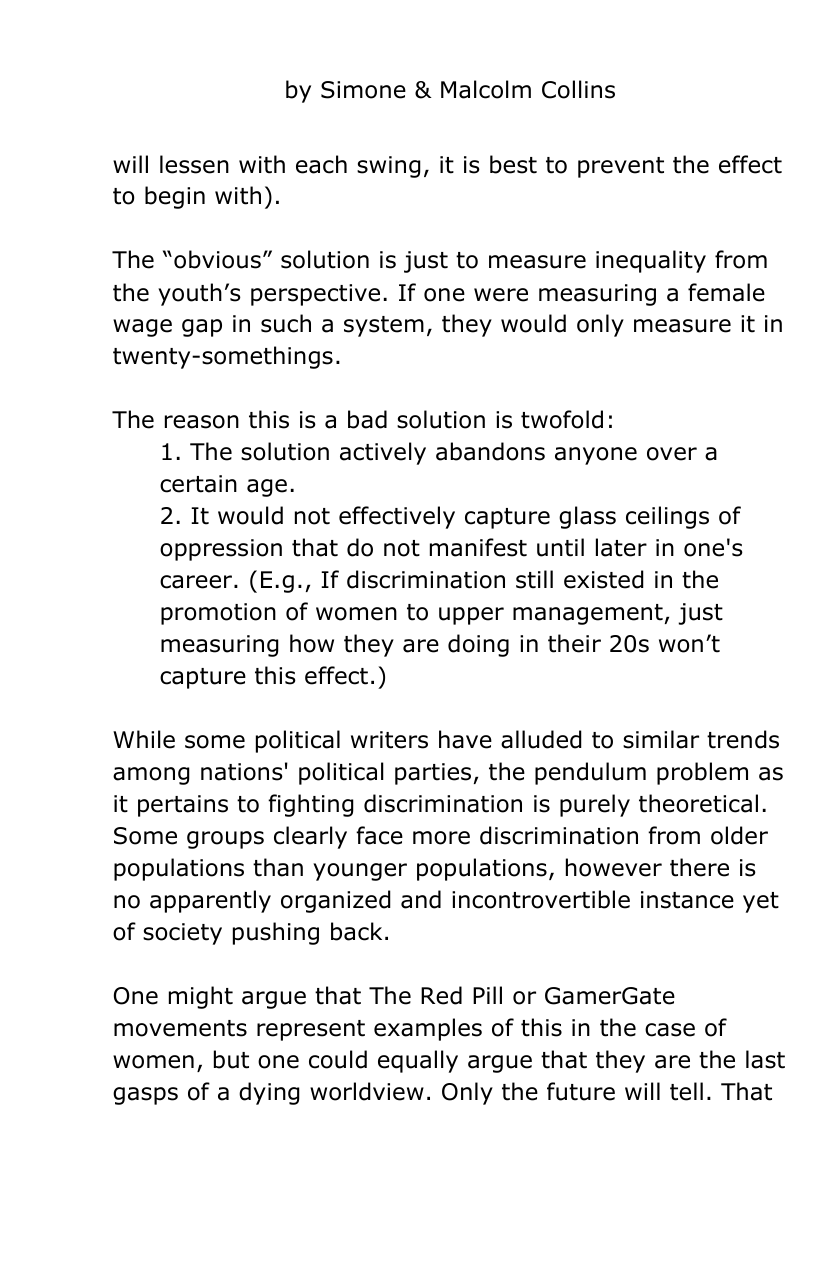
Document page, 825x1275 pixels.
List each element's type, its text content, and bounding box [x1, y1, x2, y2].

text The “obvious” solution is just to measure inequality from the youth’s perspective. If one were measuring a female wage gap in such a system, they would only measure it in twenty-somethings. [112, 246, 787, 370]
text While some political writers have alluded to similar trends among nations' political parties, the pendulum problem as it pertains to fighting discrimination is purely theoretical. Some groups clearly face more discrimination from older populations than younger populations, however there is no apparently organized and incontrovertible instance yet of society pushing back. [112, 726, 787, 945]
text 2. It would not effectively capture glass ceilings of oppression that do not manifest until later in one's career. (E.g., If discrimination still existed in the promotion of women to upper management, just measuring how they are doing in their 20s won’t capture this effect.) [159, 502, 787, 689]
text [112, 981, 787, 1105]
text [112, 150, 787, 210]
text 1. The solution actively abandons anyone over a certain age. [159, 438, 787, 498]
text The reason this is a bad solution is twofold: [112, 406, 787, 434]
